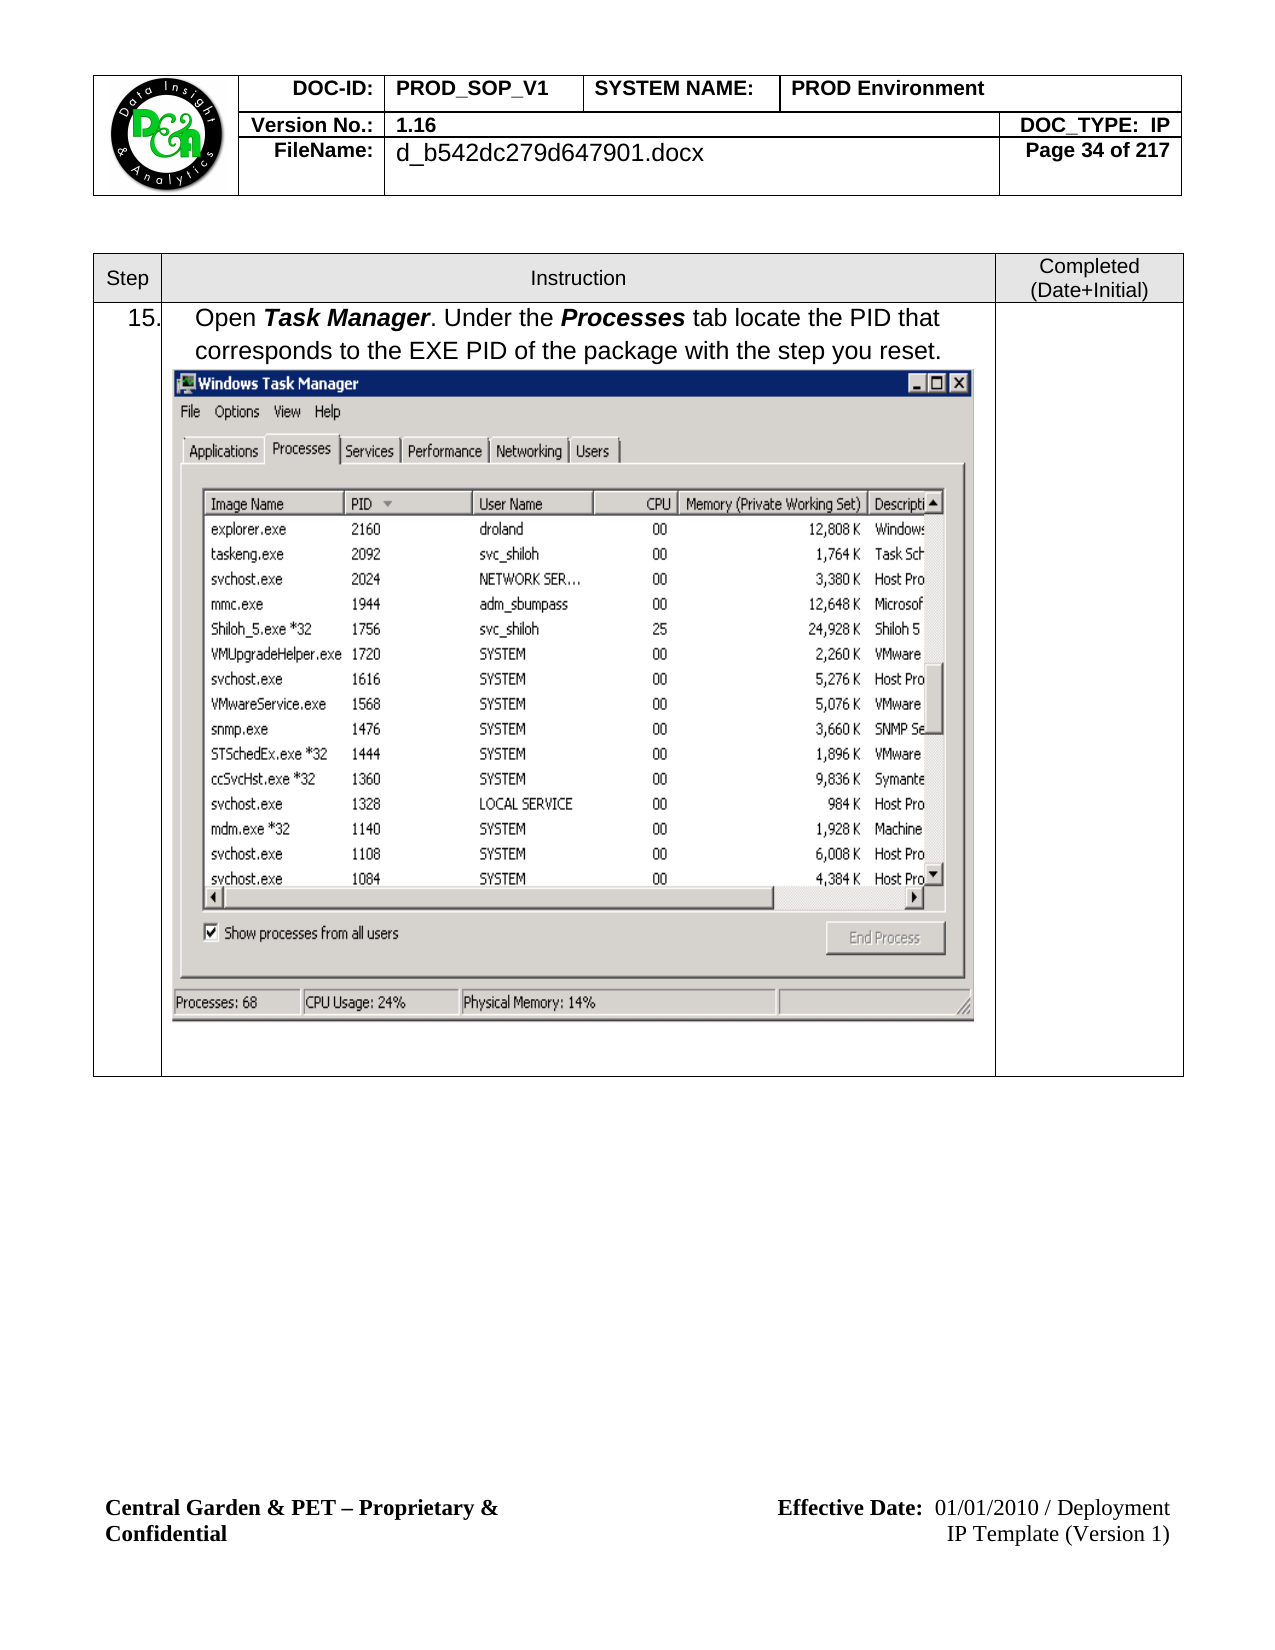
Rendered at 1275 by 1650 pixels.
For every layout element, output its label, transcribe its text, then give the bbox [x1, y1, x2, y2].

table_header Completed (Date+Initial) [996, 254, 1183, 302]
table_cell [94, 303, 161, 1076]
table_cell Open Task Manager. Under the Processes tab locate the PID that corresponds to the EXE PID of the package with the step you reset. [162, 303, 995, 1076]
picture [108, 76, 227, 195]
table_header Instruction [162, 254, 995, 302]
picture [172, 369, 974, 1023]
table_cell [996, 303, 1183, 1076]
table_header Step [94, 254, 161, 302]
